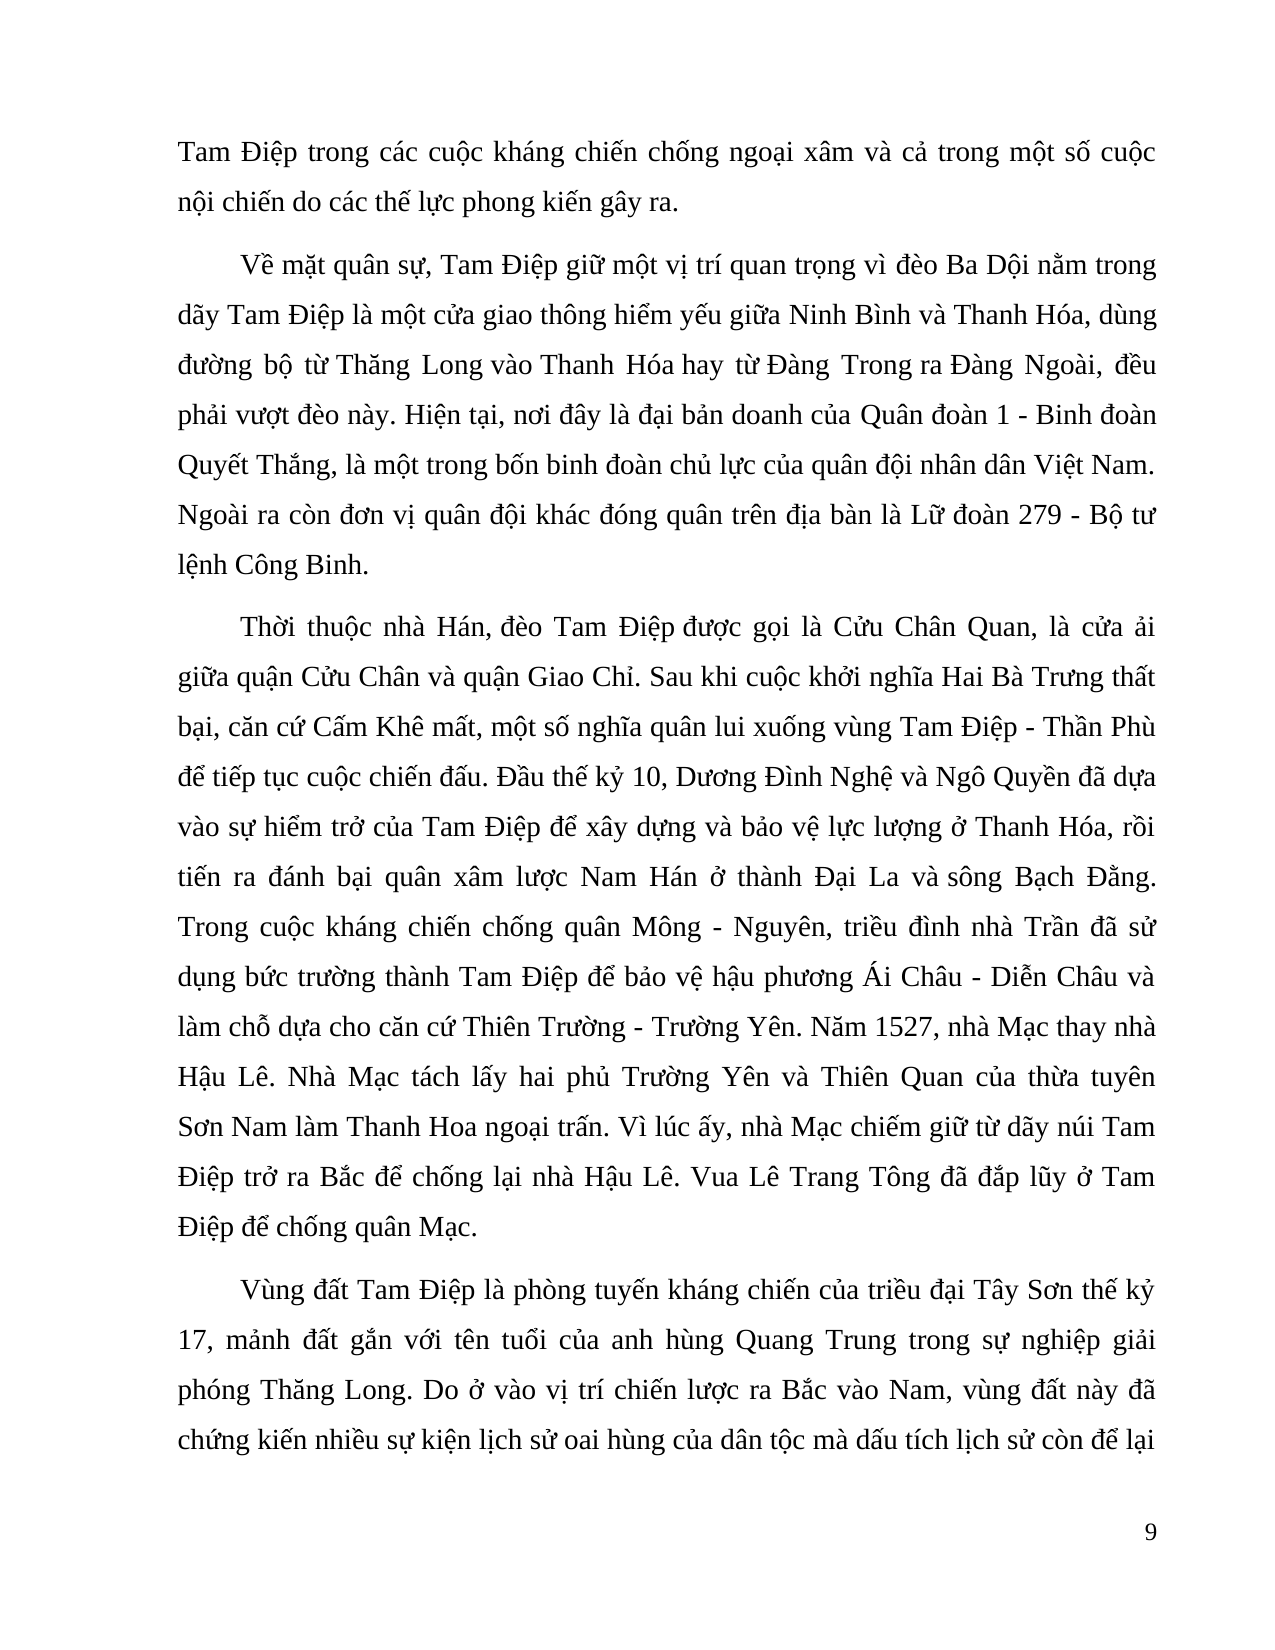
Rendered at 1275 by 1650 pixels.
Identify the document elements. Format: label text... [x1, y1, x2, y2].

text Thời thuộc nhà Hán, đèo Tam Điệp được gọi là Cửu Chân Quan, là cửa ải giữa quận Cửu Chân và quận Giao Chỉ. Sau khi cuộc khởi nghĩa Hai Bà Trưng thất bại, căn cứ Cấm Khê mất, một số nghĩa quân lui xuống vùng Tam Điệp - Thần Phù để tiếp tục cuộc chiến đấu. Đầu thế kỷ 10, Dương Đình Nghệ và Ngô Quyền đã dựa vào sự hiểm trở của Tam Điệp để xây dựng và bảo vệ lực lượng ở Thanh Hóa, rồi tiến ra đánh bại quân xâm lược Nam Hán ở thành Đại La và sông Bạch Đằng. Trong cuộc kháng chiến chống quân Mông - Nguyên, triều đình nhà Trần đã sử dụng bức trường thành Tam Điệp để bảo vệ hậu phương Ái Châu - Diễn Châu và làm chỗ dựa cho căn cứ Thiên Trường - Trường Yên. Năm 1527, nhà Mạc thay nhà Hậu Lê. Nhà Mạc tách lấy hai phủ Trường Yên và Thiên Quan của thừa tuyên Sơn Nam làm Thanh Hoa ngoại trấn. Vì lúc ấy, nhà Mạc chiếm giữ từ dãy núi Tam Điệp trở ra Bắc để chống lại nhà Hậu Lê. Vua Lê Trang Tông đã đắp lũy ở Tam Điệp để chống quân Mạc. [177, 593, 1157, 1243]
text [177, 118, 1157, 218]
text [177, 1256, 1157, 1456]
text Về mặt quân sự, Tam Điệp giữ một vị trí quan trọng vì đèo Ba Dội nằm trong dãy Tam Điệp là một cửa giao thông hiểm yếu giữa Ninh Bình và Thanh Hóa, dùng đường bộ từ Thăng Long vào Thanh Hóa hay từ Đàng Trong ra Đàng Ngoài, đều phải vượt đèo này. Hiện tại, nơi đây là đại bản doanh của Quân đoàn 1 - Binh đoàn Quyết Thắng, là một trong bốn binh đoàn chủ lực của quân đội nhân dân Việt Nam. Ngoài ra còn đơn vị quân đội khác đóng quân trên địa bàn là Lữ đoàn 279 - Bộ tư lệnh Công Binh. [177, 231, 1157, 581]
